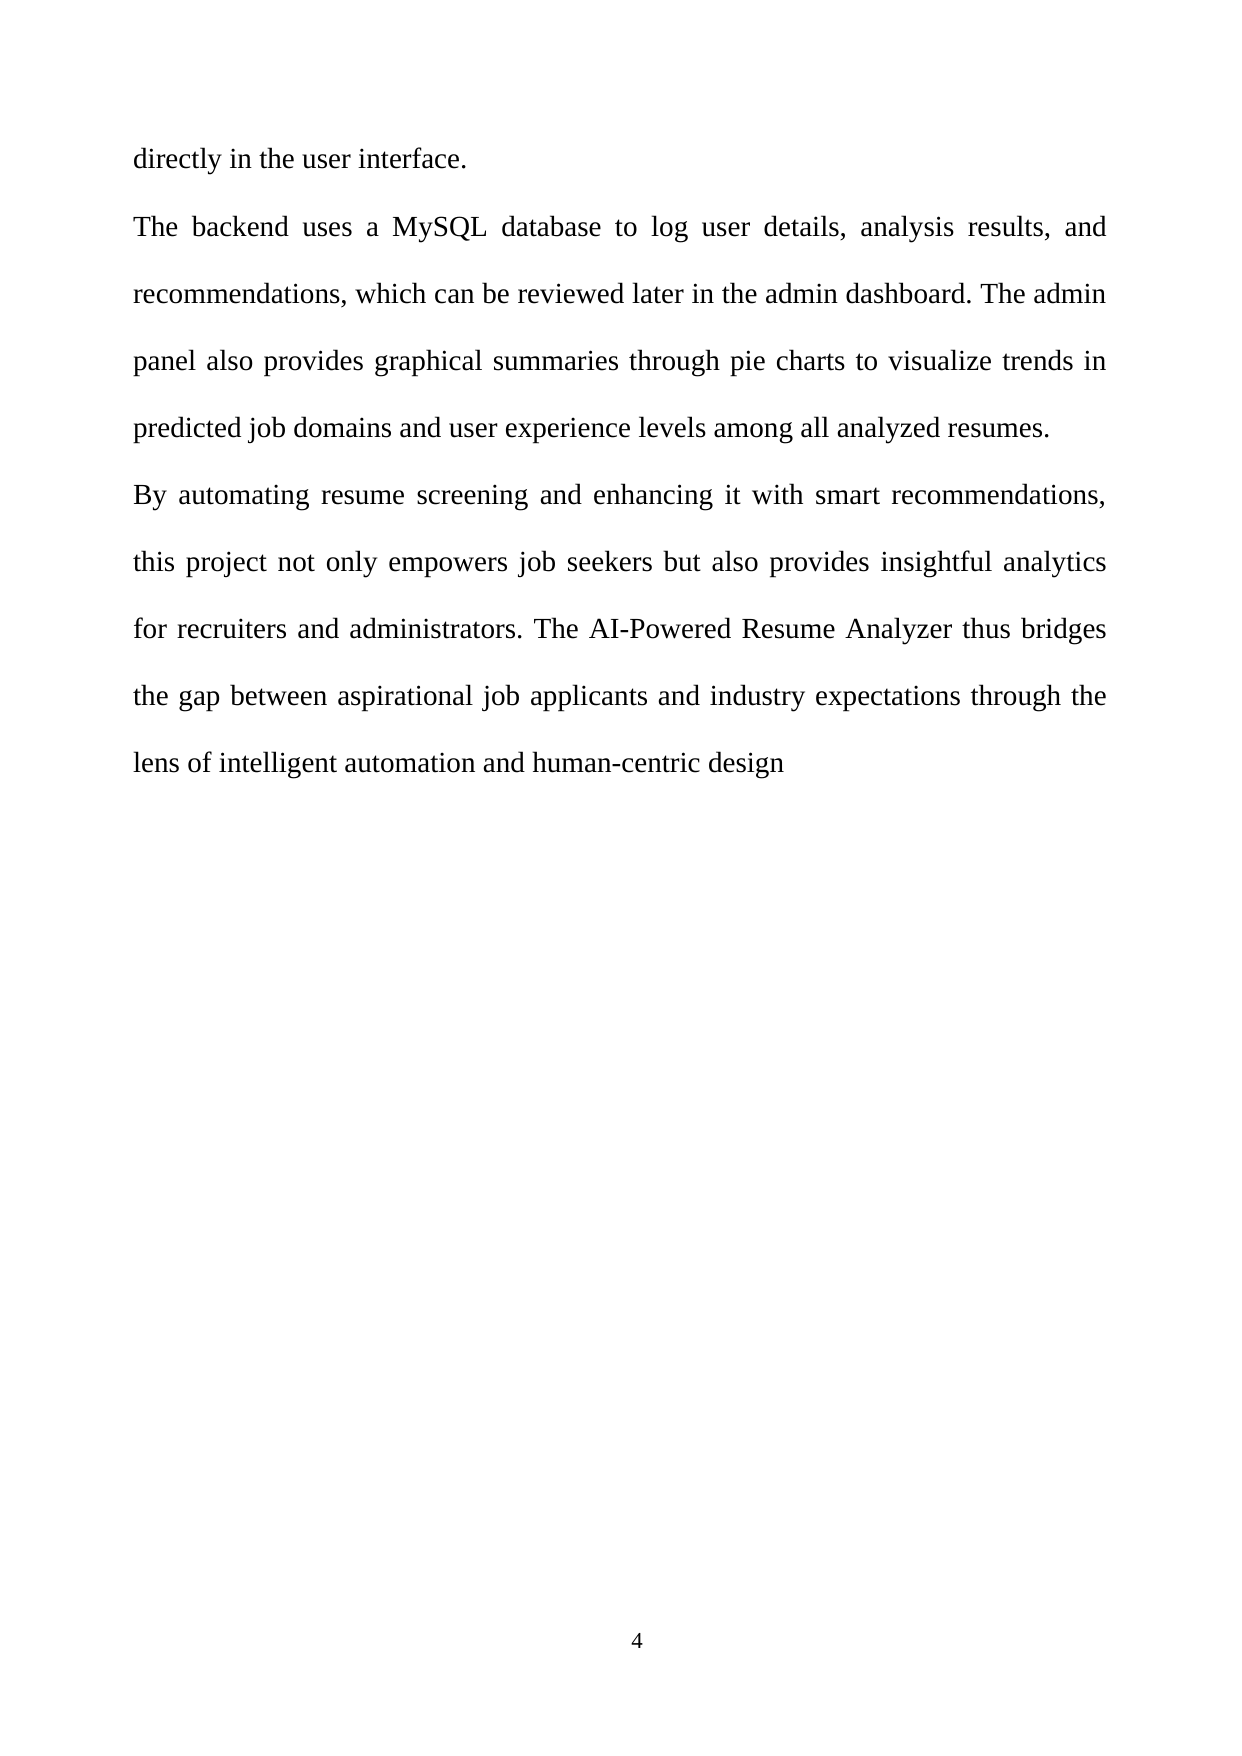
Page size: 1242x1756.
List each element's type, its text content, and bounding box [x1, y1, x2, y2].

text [133, 142, 1107, 175]
text The backend uses a MySQL database to log user details, analysis results, and recommendations, which can be reviewed later in the admin dashboard. The admin panel also provides graphical summaries through pie charts to visualize trends in predicted job domains and user experience levels among all analyzed resumes. [133, 209, 1107, 443]
text By automating resume screening and enhancing it with smart recommendations, this project not only empowers job seekers but also provides insightful analytics for recruiters and administrators. The AI-Powered Resume Analyzer thus bridges the gap between aspirational job applicants and industry expectations through the lens of intelligent automation and human-centric design [133, 477, 1107, 779]
